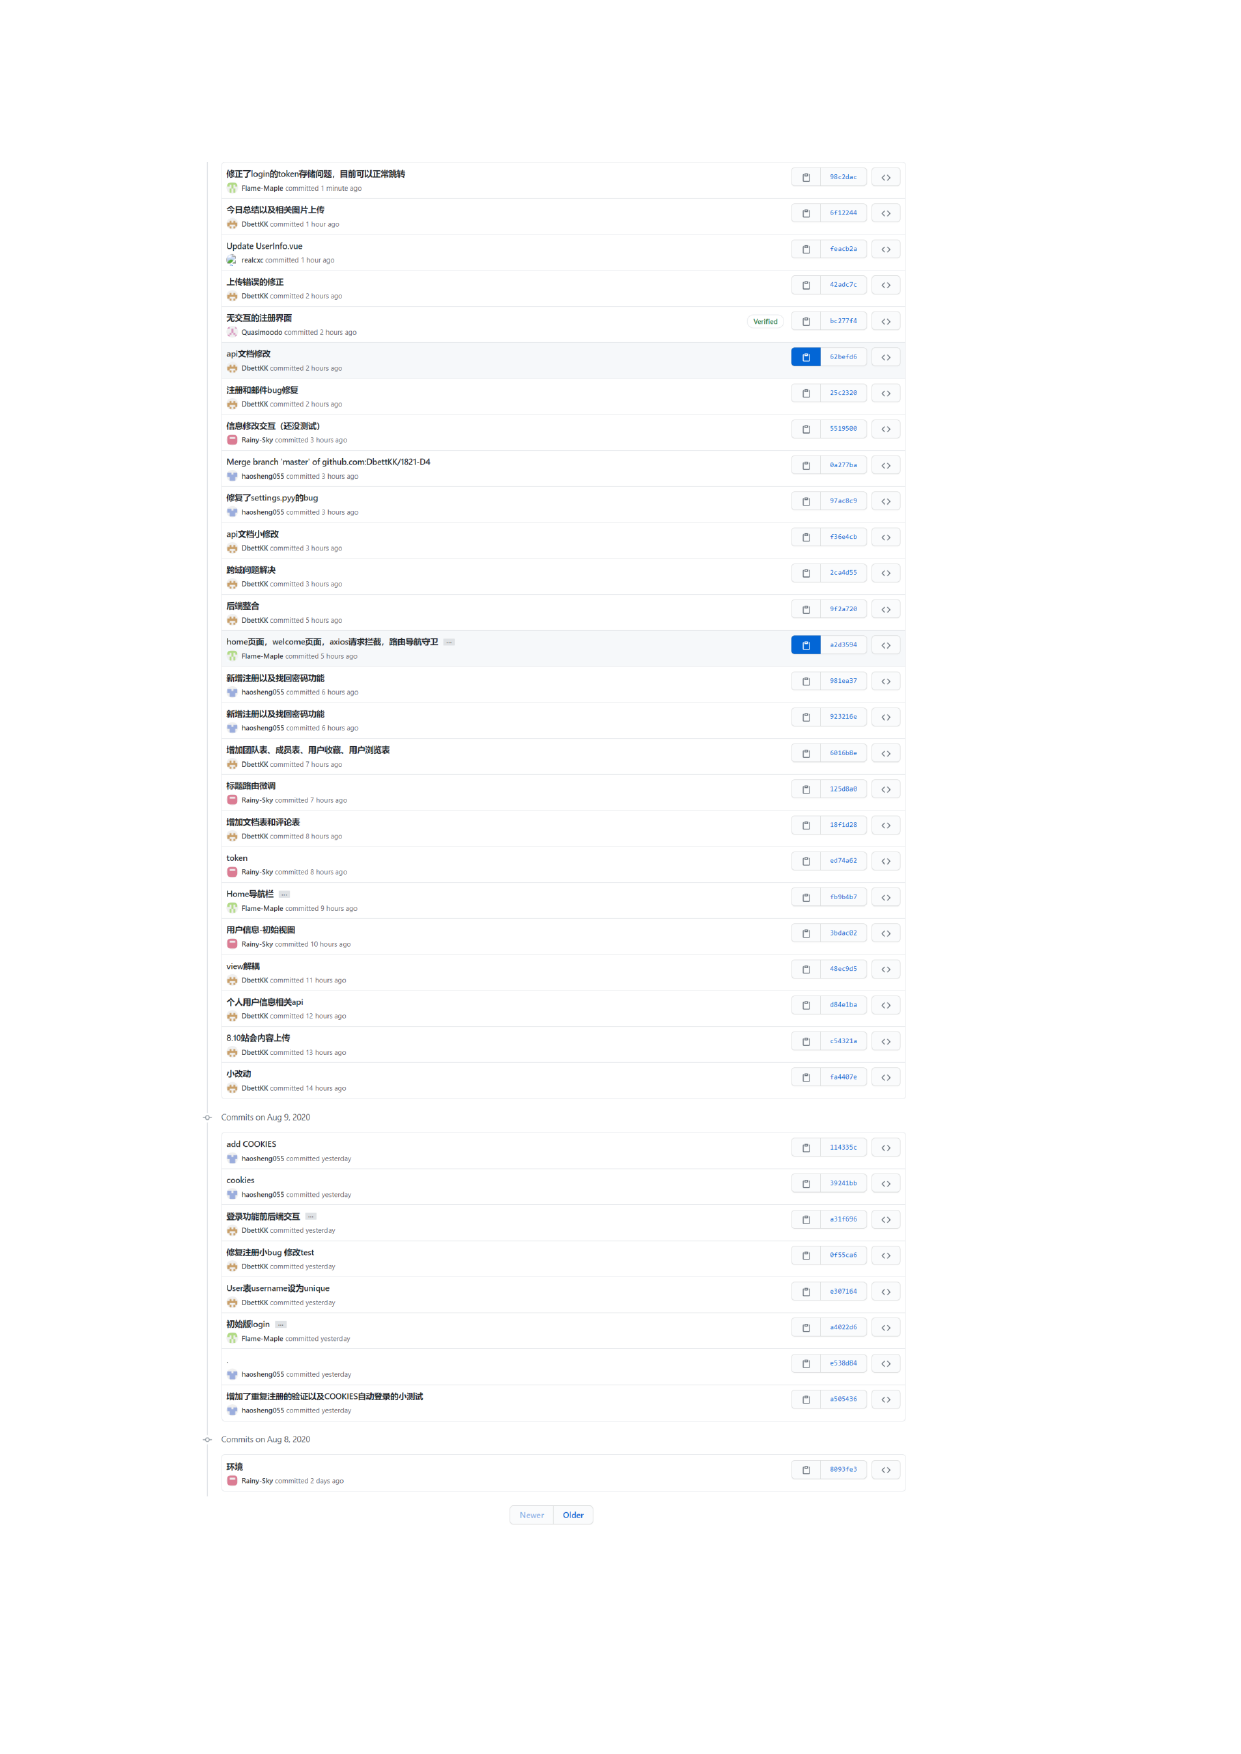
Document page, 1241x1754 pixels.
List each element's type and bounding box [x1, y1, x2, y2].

picture [187, 162, 936, 1535]
